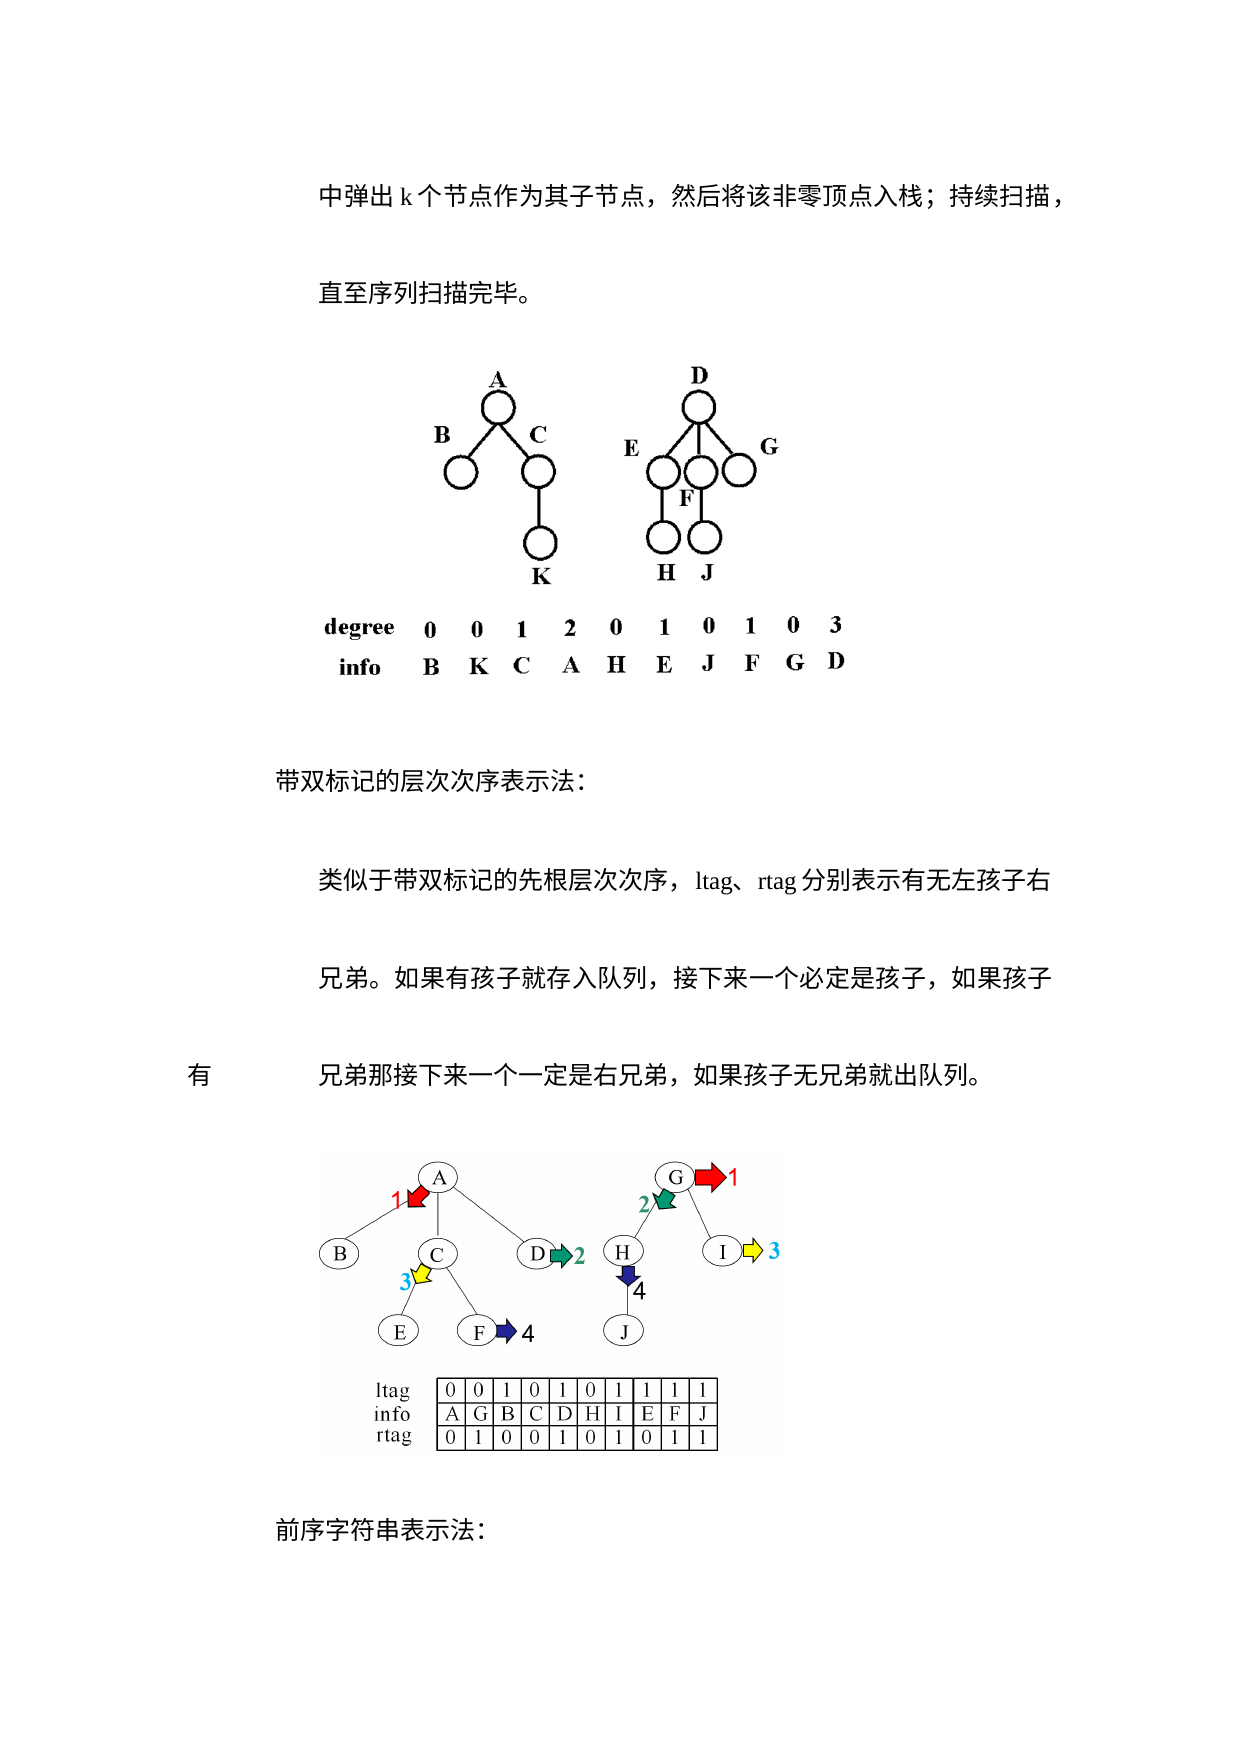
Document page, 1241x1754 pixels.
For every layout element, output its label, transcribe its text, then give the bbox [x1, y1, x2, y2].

text 类似于带双标记的先根层次次序，ltag、rtag分别表示有无左孩子右 兄弟。如果有孩子就存入队列，接下来一个必定是孩子，如果孩子有 兄弟那接下来一个一定是右兄弟，如果孩子无兄弟就出队列。 [187, 846, 1053, 1106]
picture [318, 1149, 786, 1457]
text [319, 162, 1053, 324]
text 前序字符串表示法： [187, 1496, 1053, 1561]
text 带双标记的层次次序表示法： [187, 747, 1053, 812]
picture [318, 358, 867, 688]
